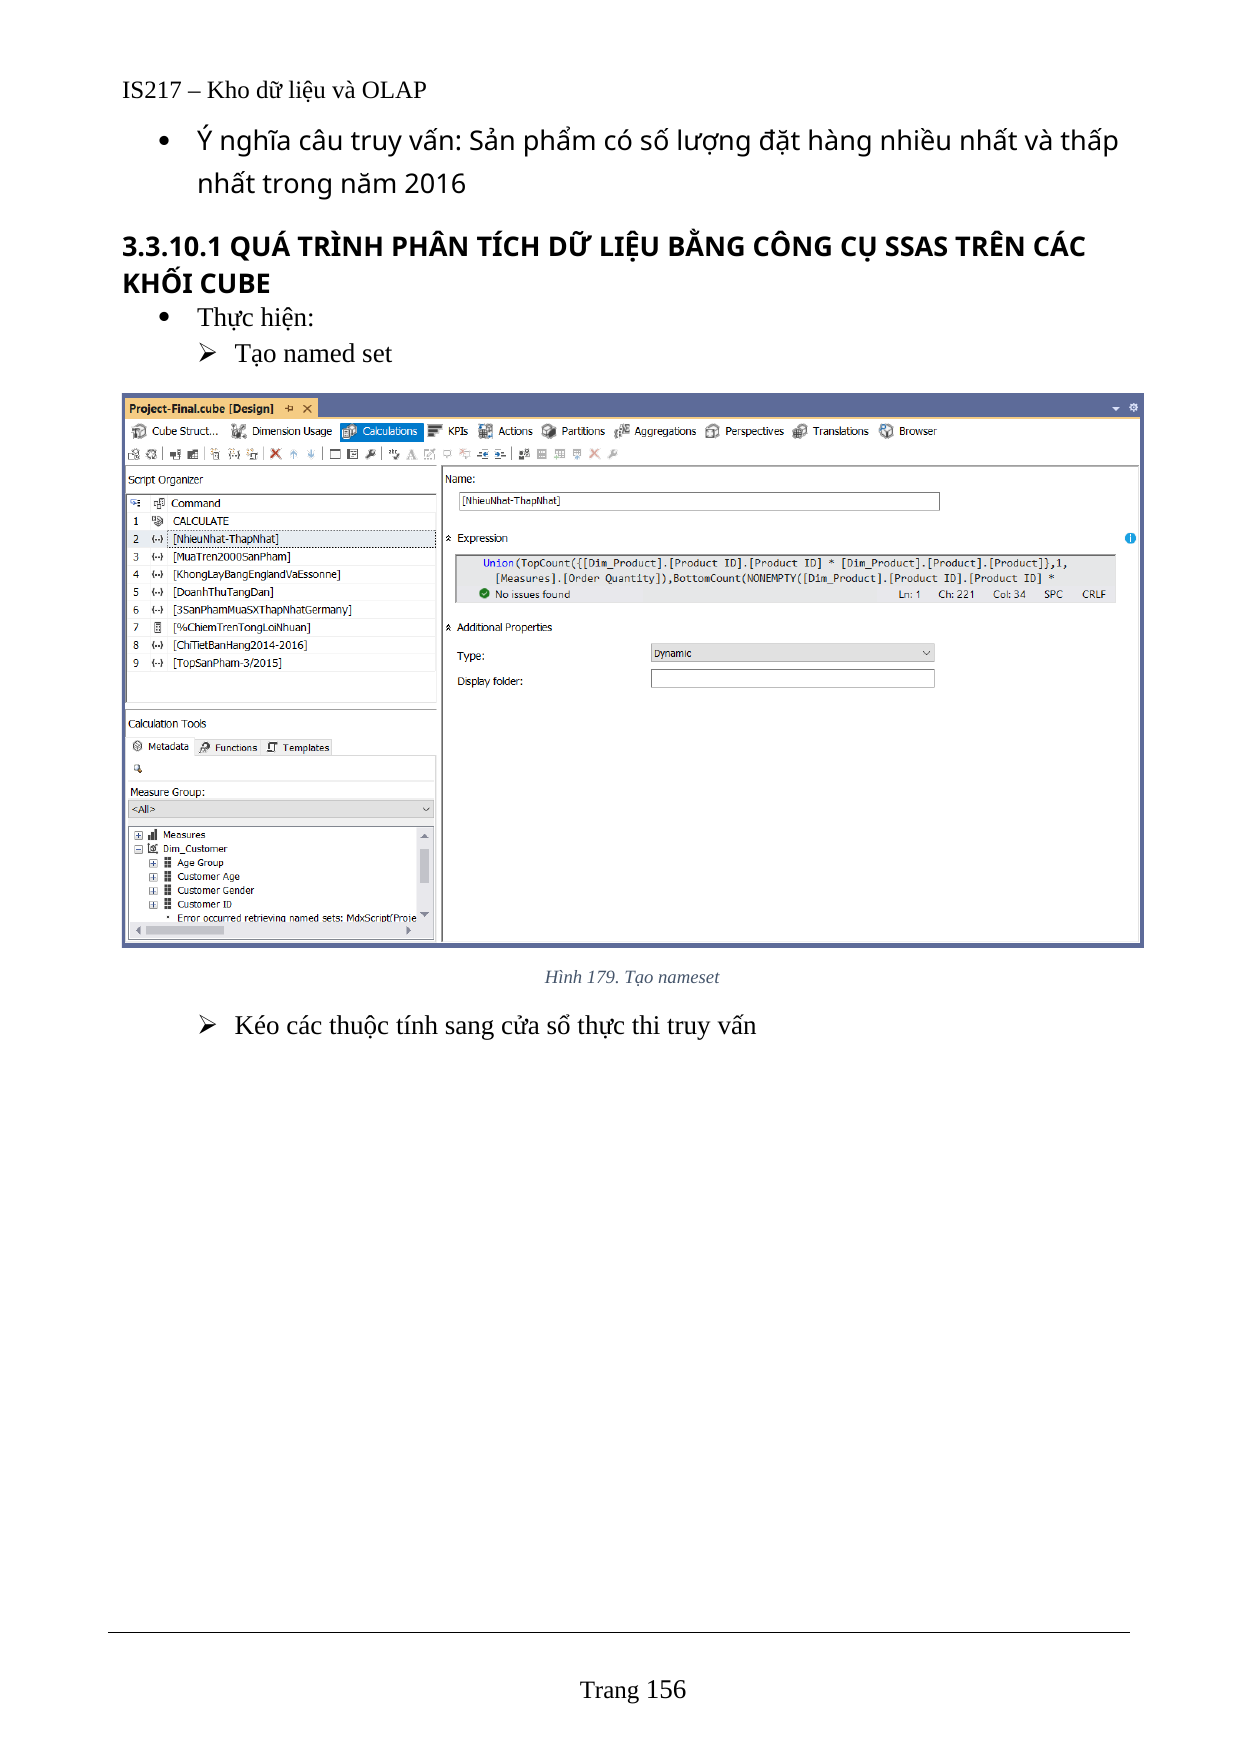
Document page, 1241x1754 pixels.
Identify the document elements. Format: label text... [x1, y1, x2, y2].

text Hình 179. Tạo nameset [122, 966, 1144, 988]
list Thực hiện: [159, 301, 1144, 332]
list Kéo các thuộc tính sang cửa sổ thực thi truy vấn [197, 1009, 1144, 1040]
picture [121, 393, 1144, 948]
subtitle 3.3.10.1 QUÁ TRÌNH PHÂN TÍCH DỮ LIỆU BẰNG CÔNG CỤ SSAS TRÊN CÁC KHỐI CUBE [122, 227, 1144, 301]
list Tạo named set [197, 337, 1144, 368]
list Ý nghĩa câu truy vấn: Sản phẩm có số lượng đặt hàng nhiều nhất và thấp nhất trong năm 2016 [159, 122, 1144, 201]
